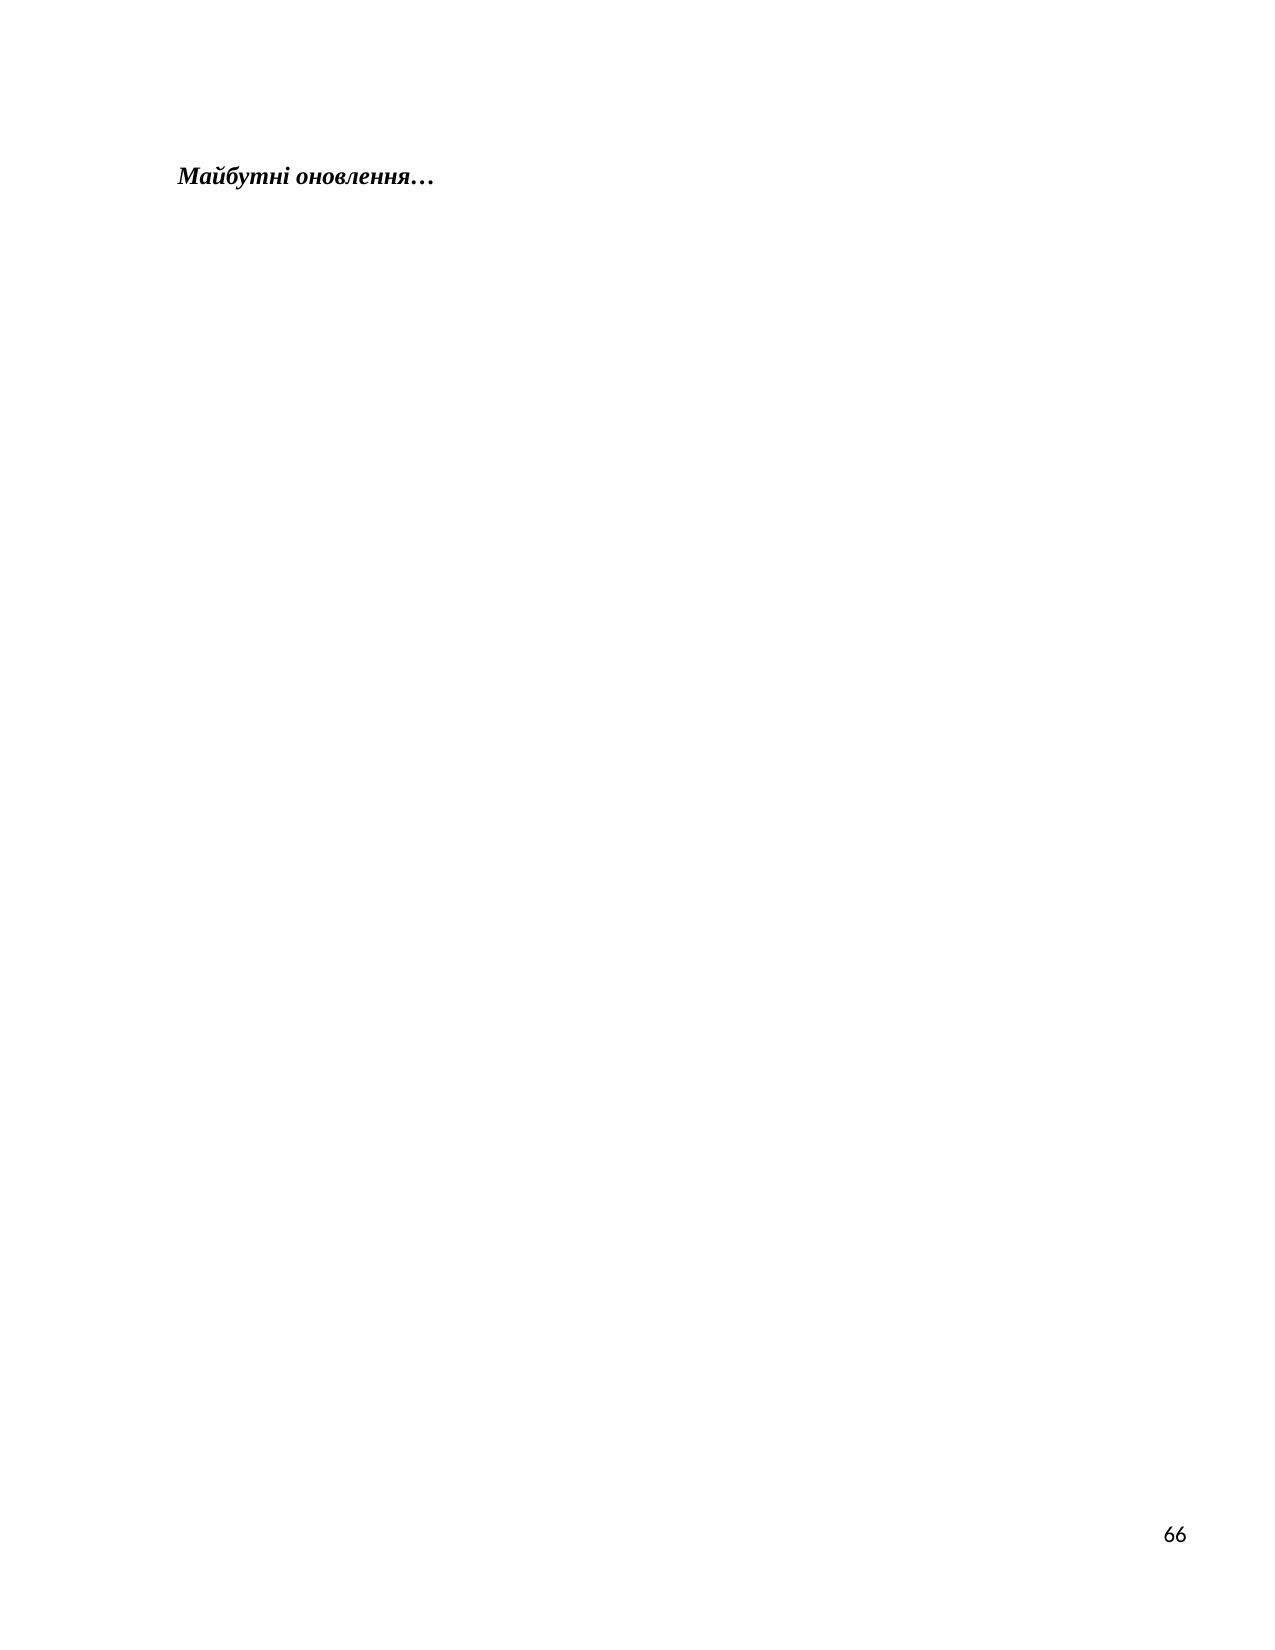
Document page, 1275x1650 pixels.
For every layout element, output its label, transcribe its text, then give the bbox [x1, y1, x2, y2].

list Майбутні оновлення… [177, 161, 1186, 190]
